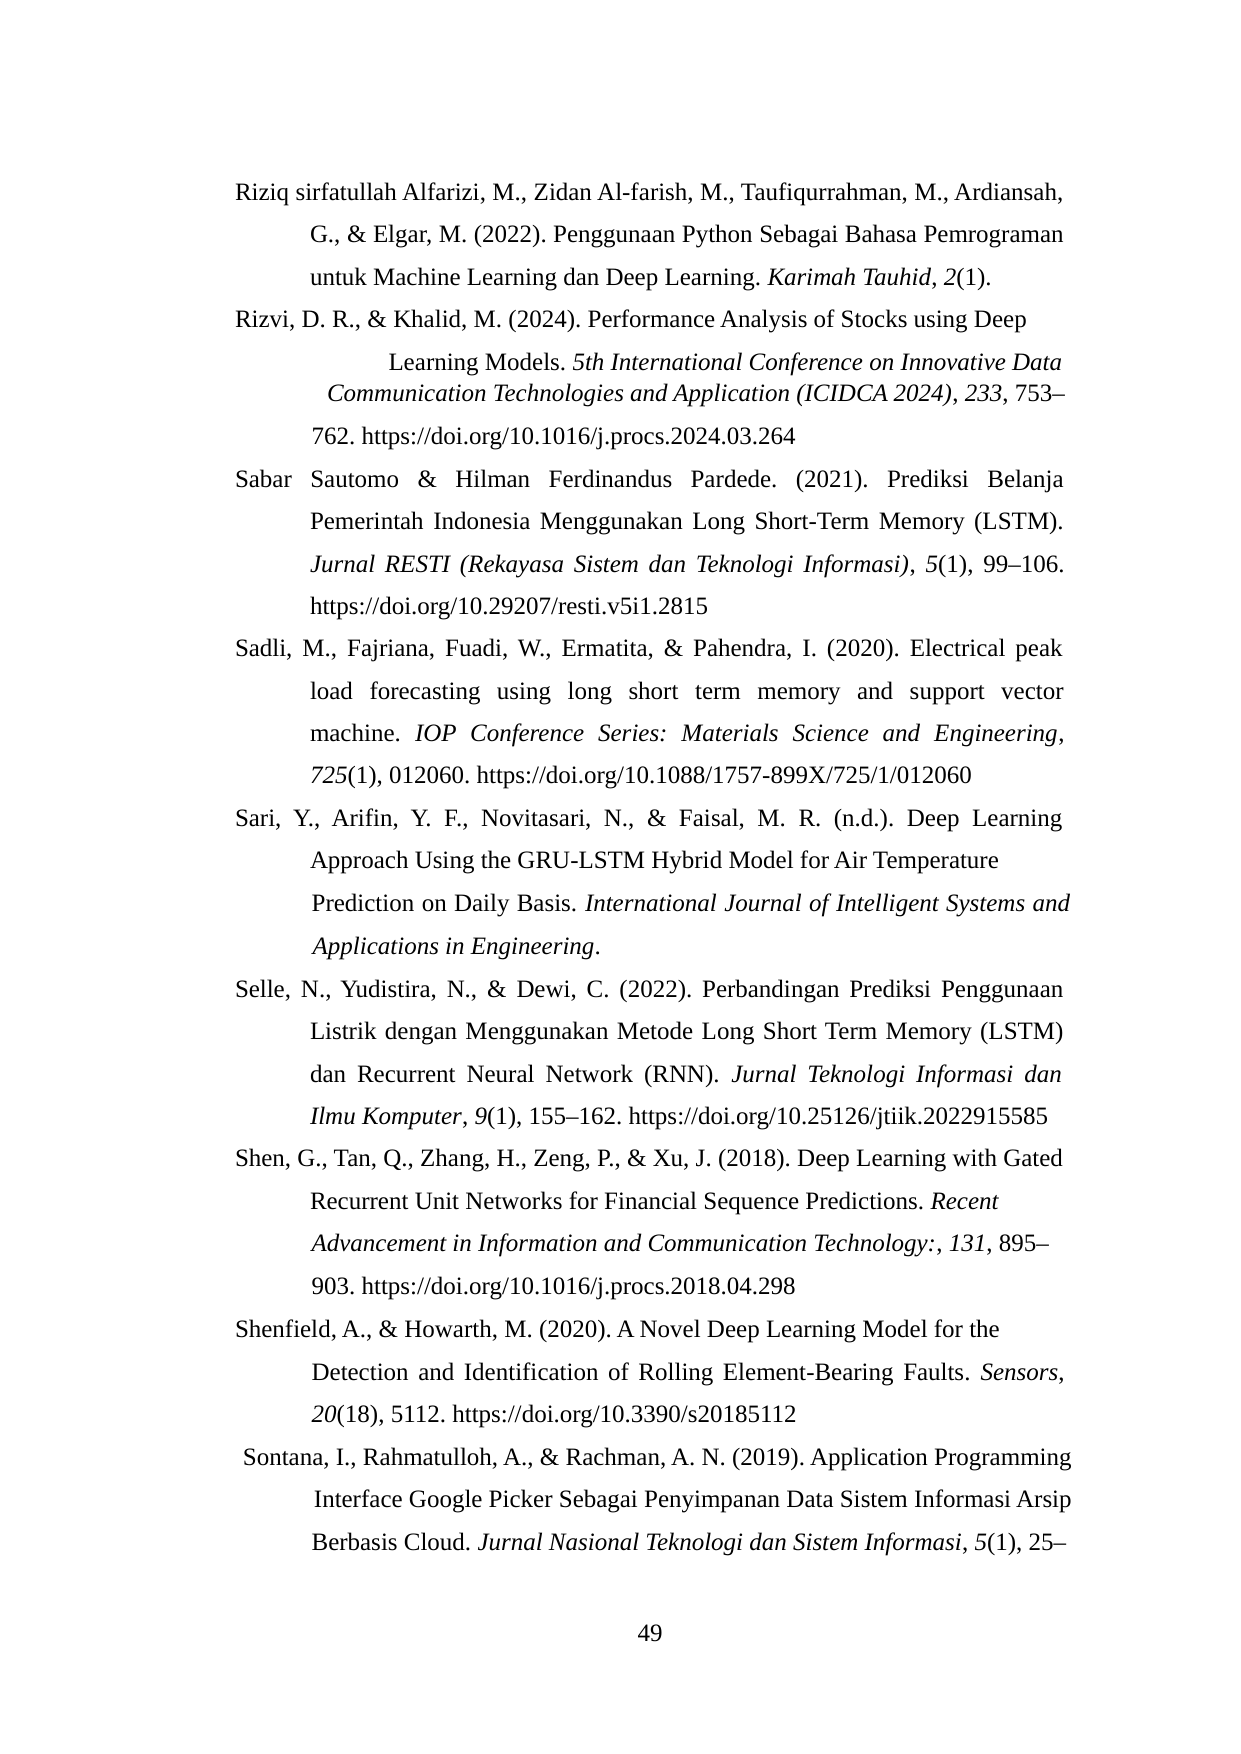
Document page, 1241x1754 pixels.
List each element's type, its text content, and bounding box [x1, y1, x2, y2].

text 903. https://doi.org/10.1016/j.procs.2018.04.298 [311, 1271, 1064, 1300]
text 762. https://doi.org/10.1016/j.procs.2024.03.264 [311, 421, 1064, 450]
text Rizvi, D. R., & Khalid, M. (2024). Performance Analysis of Stocks using Deep [235, 304, 1064, 333]
text Learning Models. 5th International Conference on Innovative Data Communication Technologies and Application (ICIDCA 2024), 233, 753– [228, 347, 1064, 407]
text Detection and Identification of Rolling Element-Bearing Faults. Sensors, 20(18), 5112. https://doi.org/10.3390/s20185112 [311, 1357, 1064, 1428]
text Advancement in Information and Communication Technology:, 131, 895– [311, 1228, 1072, 1257]
text Sontana, I., Rahmatulloh, A., & Rachman, A. N. (2019). Application Programming Interface Google Picker Sebagai Penyimpanan Data Sistem Informasi Arsip [228, 1442, 1072, 1513]
text Sadli, M., Fajriana, Fuadi, W., Ermatita, & Pahendra, I. (2020). Electrical peak load forecasting using long short term memory and support vector machine. IOP Conference Series: Materials Science and Engineering, 725(1), 012060. https://doi.org/10.1088/1757-899X/725/1/012060 [235, 633, 1064, 789]
text Sabar Sautomo & Hilman Ferdinandus Pardede. (2021). Prediksi Belanja Pemerintah Indonesia Menggunakan Long Short-Term Memory (LSTM). Jurnal RESTI (Rekayasa Sistem dan Teknologi Informasi), 5(1), 99–106. https://doi.org/10.29207/resti.v5i1.2815 [235, 464, 1064, 619]
text Selle, N., Yudistira, N., & Dewi, C. (2022). Perbandingan Prediksi Penggunaan Listrik dengan Menggunakan Metode Long Short Term Memory (LSTM) dan Recurrent Neural Network (RNN). Jurnal Teknologi Informasi dan Ilmu Komputer, 9(1), 155–162. https://doi.org/10.25126/jtiik.2022915585 [235, 974, 1064, 1129]
text Berbasis Cloud. Jurnal Nasional Teknologi dan Sistem Informasi, 5(1), 25– [311, 1527, 1072, 1556]
text Riziq sirfatullah Alfarizi, M., Zidan Al-farish, M., Taufiqurrahman, M., Ardiansah, G., & Elgar, M. (2022). Penggunaan Python Sebagai Bahasa Pemrograman untuk Machine Learning dan Deep Learning. Karimah Tauhid, 2(1). [235, 177, 1064, 290]
text Shen, G., Tan, Q., Zhang, H., Zeng, P., & Xu, J. (2018). Deep Learning with Gated Recurrent Unit Networks for Financial Sequence Predictions. Recent [235, 1143, 1064, 1214]
text Prediction on Daily Basis. International Journal of Intelligent Systems and Applications in Engineering. [311, 888, 1072, 959]
text Shenfield, A., & Howarth, M. (2020). A Novel Deep Learning Model for the [235, 1314, 1064, 1343]
text Sari, Y., Arifin, Y. F., Novitasari, N., & Faisal, M. R. (n.d.). Deep Learning Approach Using the GRU-LSTM Hybrid Model for Air Temperature [235, 803, 1064, 874]
